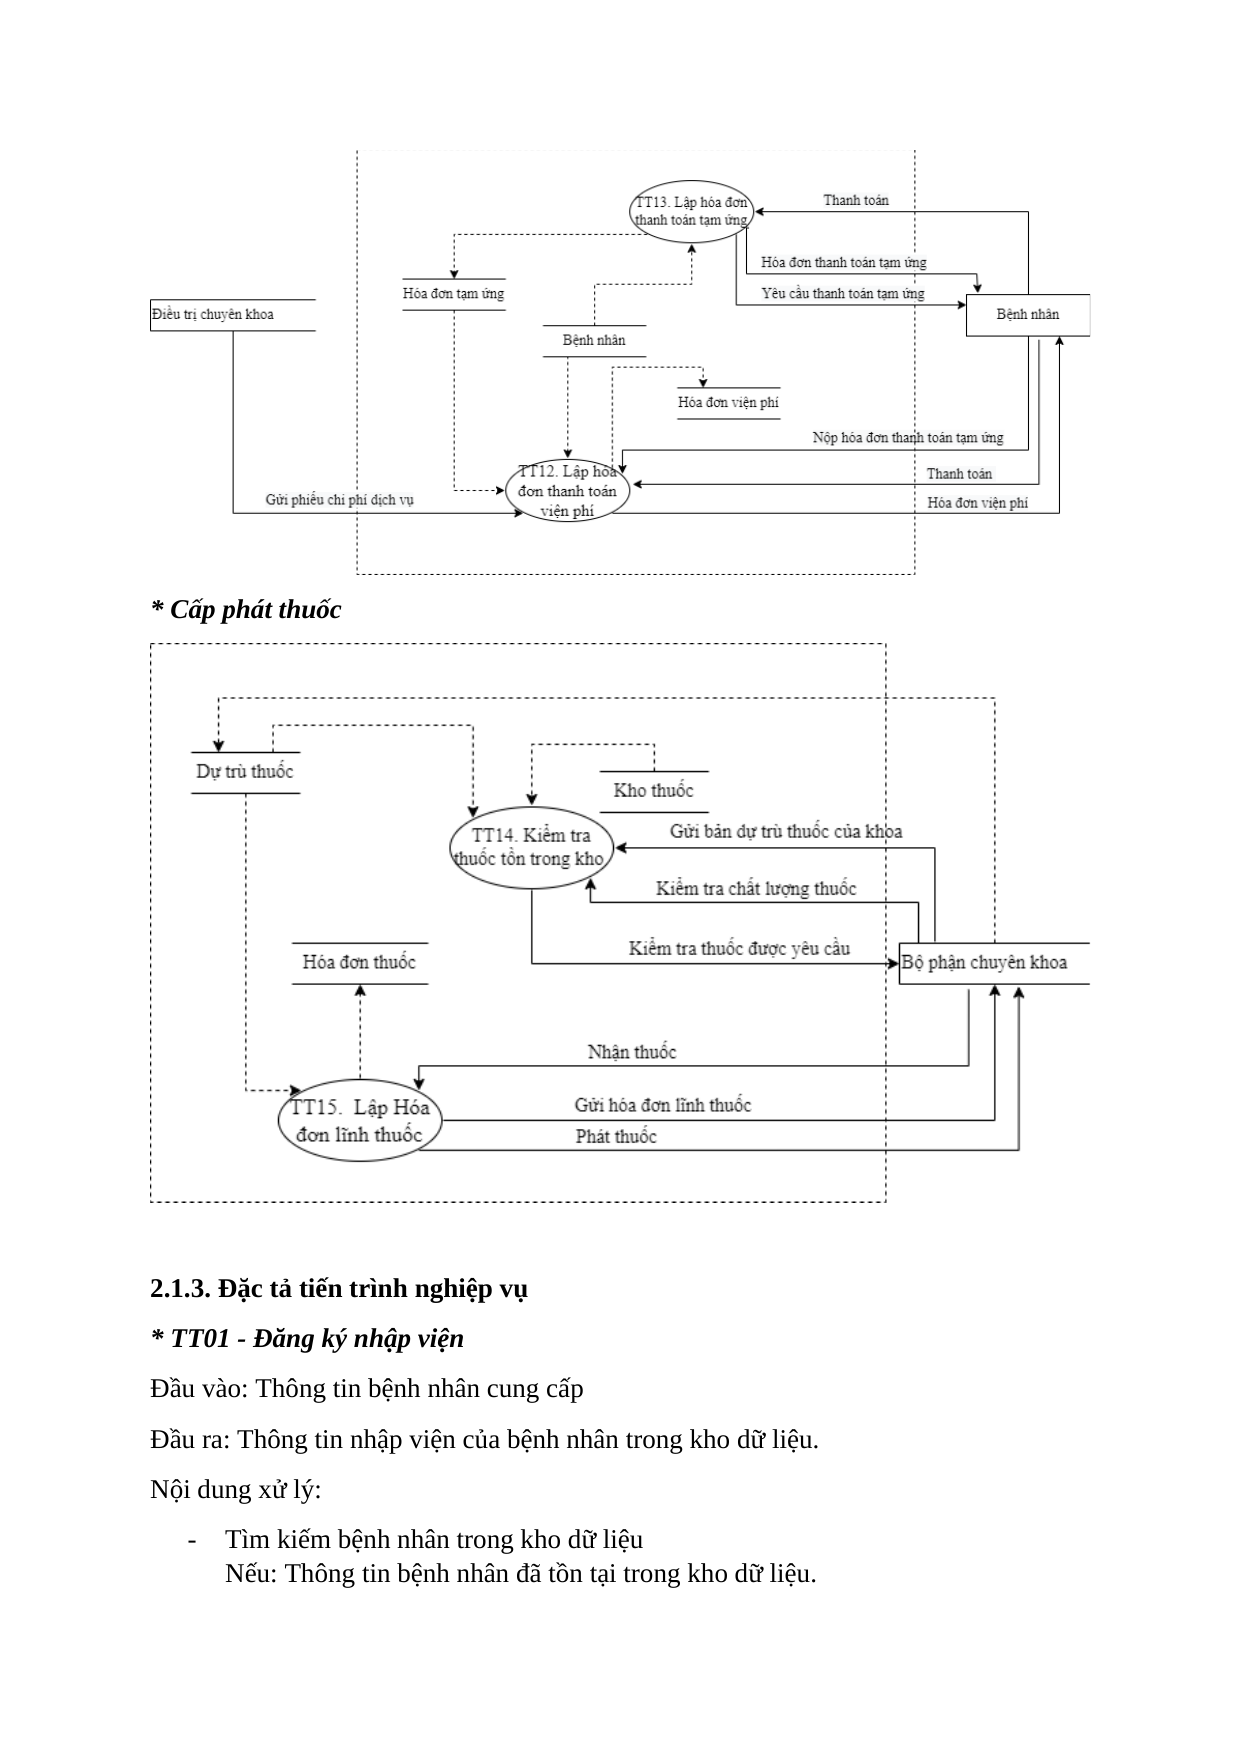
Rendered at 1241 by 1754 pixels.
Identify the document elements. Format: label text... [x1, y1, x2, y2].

text * TT01 - Đăng ký nhập viện [150, 1322, 1090, 1353]
picture [150, 150, 1091, 575]
text Đầu vào: Thông tin bệnh nhân cung cấp [150, 1373, 1090, 1404]
picture [150, 643, 1091, 1203]
list Tìm kiếm bệnh nhân trong kho dữ liệu [187, 1523, 1090, 1554]
subtitle 2.1.3. Đặc tả tiến trình nghiệp vụ [150, 1272, 1090, 1303]
text * Cấp phát thuốc [150, 593, 1090, 624]
list Nếu: Thông tin bệnh nhân đã tồn tại trong kho dữ liệu. [225, 1557, 1090, 1588]
text Đầu ra: Thông tin nhập viện của bệnh nhân trong kho dữ liệu. [150, 1423, 1090, 1454]
text Nội dung xử lý: [150, 1473, 1090, 1504]
